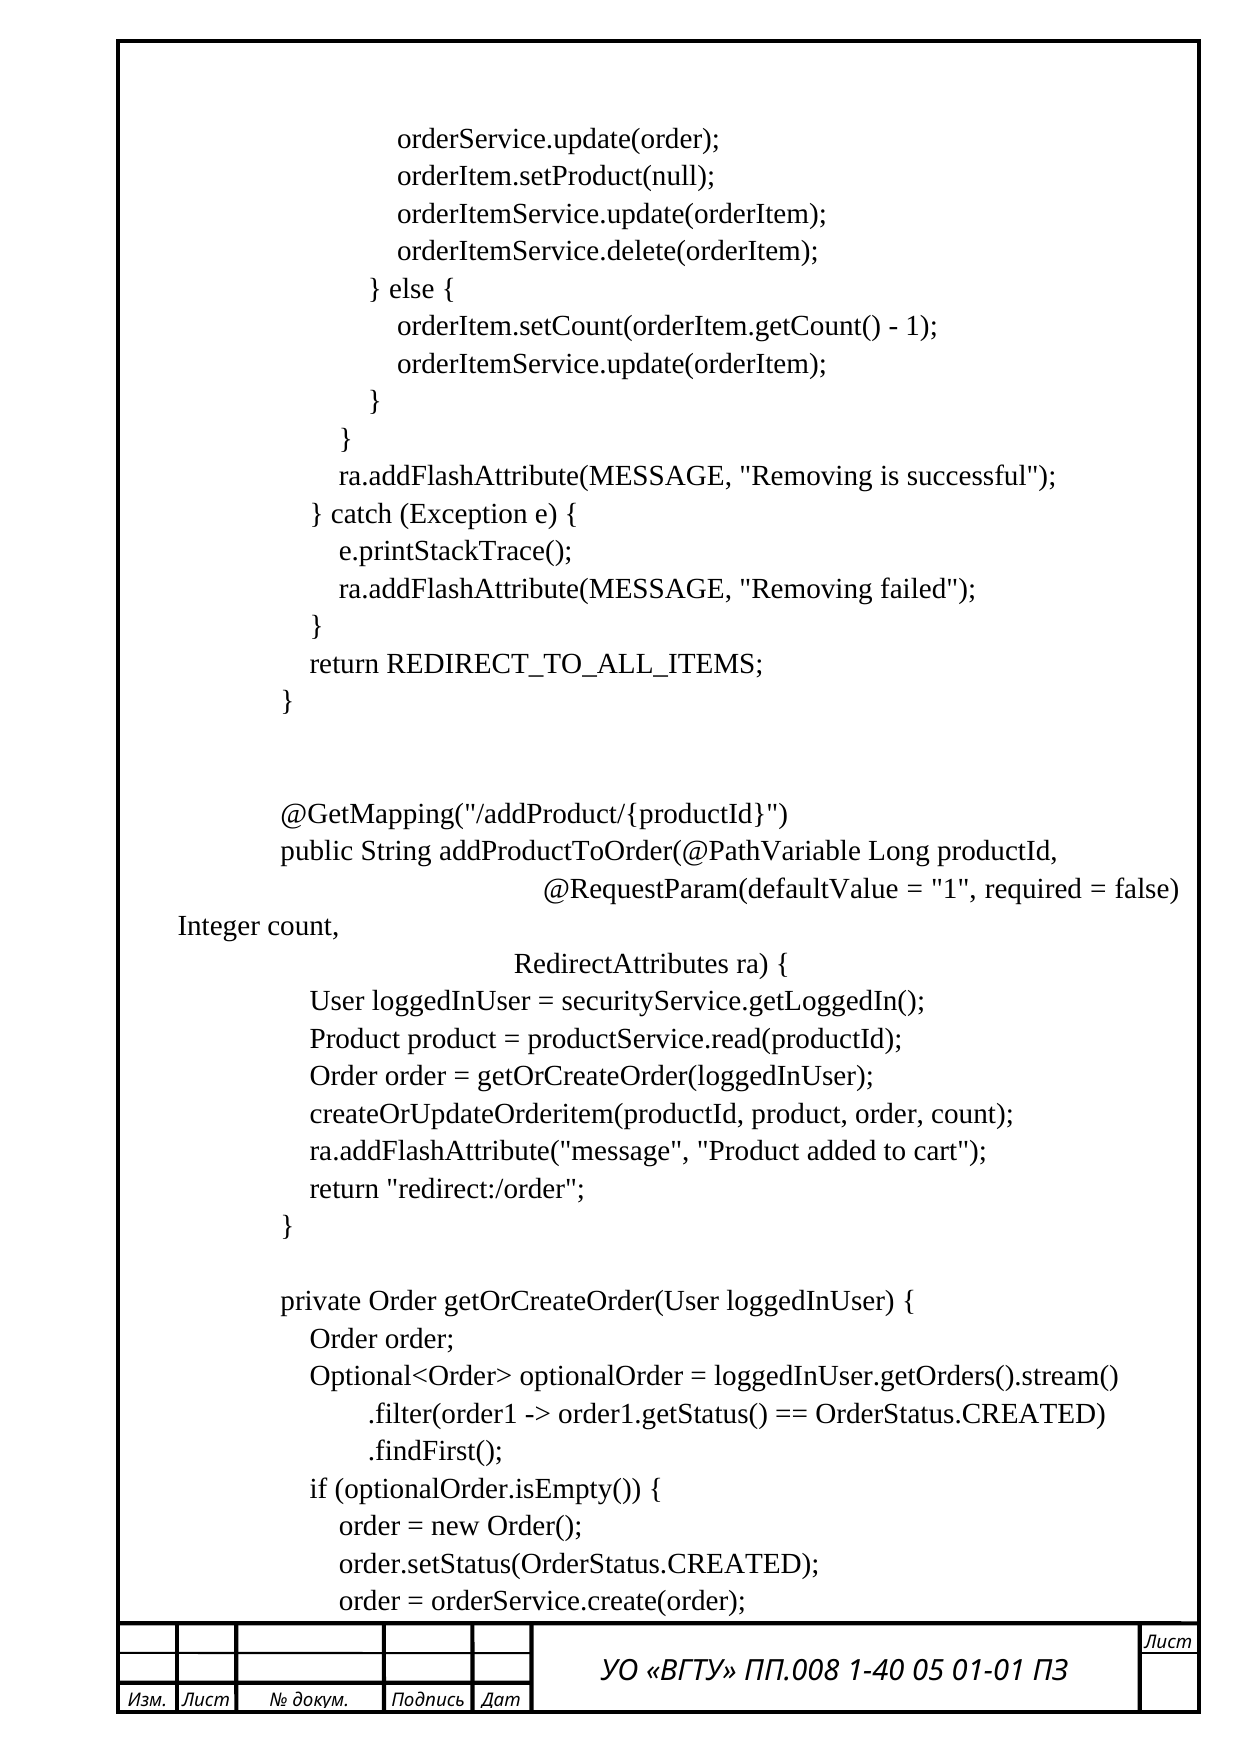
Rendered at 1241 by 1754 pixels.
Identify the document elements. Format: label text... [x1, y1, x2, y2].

text Optional<Order> optionalOrder = loggedInUser.getOrders().stream() [177, 1356, 1181, 1393]
text order = orderService.create(order); [177, 1581, 1181, 1618]
text Order order = getOrCreateOrder(loggedInUser); [177, 1056, 1181, 1093]
text .filter(order1 -> order1.getStatus() == OrderStatus.CREATED) [177, 1393, 1181, 1431]
text ra.addFlashAttribute(MESSAGE, "Removing failed"); [177, 568, 1181, 606]
text Product product = productService.read(productId); [177, 1018, 1181, 1056]
text } [177, 606, 1181, 643]
text @RequestParam(defaultValue = "1", required = false) Integer count, [177, 868, 1181, 943]
text orderItem.setProduct(null); [177, 156, 1181, 193]
text private Order getOrCreateOrder(User loggedInUser) { [177, 1281, 1181, 1318]
text return "redirect:/order"; [177, 1168, 1181, 1206]
text return REDIRECT_TO_ALL_ITEMS; [177, 643, 1181, 681]
text } [177, 418, 1181, 456]
text order.setStatus(OrderStatus.CREATED); [177, 1543, 1181, 1581]
text ra.addFlashAttribute(MESSAGE, "Removing is successful"); [177, 456, 1181, 493]
text orderItemService.update(orderItem); [177, 343, 1181, 381]
text User loggedInUser = securityService.getLoggedIn(); [177, 981, 1181, 1018]
text } else { [177, 268, 1181, 306]
text orderItem.setCount(orderItem.getCount() - 1); [177, 306, 1181, 343]
text if (optionalOrder.isEmpty()) { [177, 1468, 1181, 1506]
text createOrUpdateOrderitem(productId, product, order, count); [177, 1093, 1181, 1131]
text orderItemService.update(orderItem); [177, 193, 1181, 231]
text orderService.update(order); [177, 118, 1181, 156]
text order = new Order(); [177, 1506, 1181, 1543]
text e.printStackTrace(); [177, 531, 1181, 568]
text } catch (Exception e) { [177, 493, 1181, 531]
text public String addProductToOrder(@PathVariable Long productId, [177, 831, 1181, 868]
text .findFirst(); [177, 1431, 1181, 1468]
text RedirectAttributes ra) { [177, 943, 1181, 981]
text } [177, 1206, 1181, 1243]
text } [177, 381, 1181, 418]
text } [177, 681, 1181, 718]
text @GetMapping("/addProduct/{productId}") [177, 793, 1181, 831]
text Order order; [177, 1318, 1181, 1356]
text ra.addFlashAttribute("message", "Product added to cart"); [177, 1131, 1181, 1168]
text orderItemService.delete(orderItem); [177, 231, 1181, 268]
